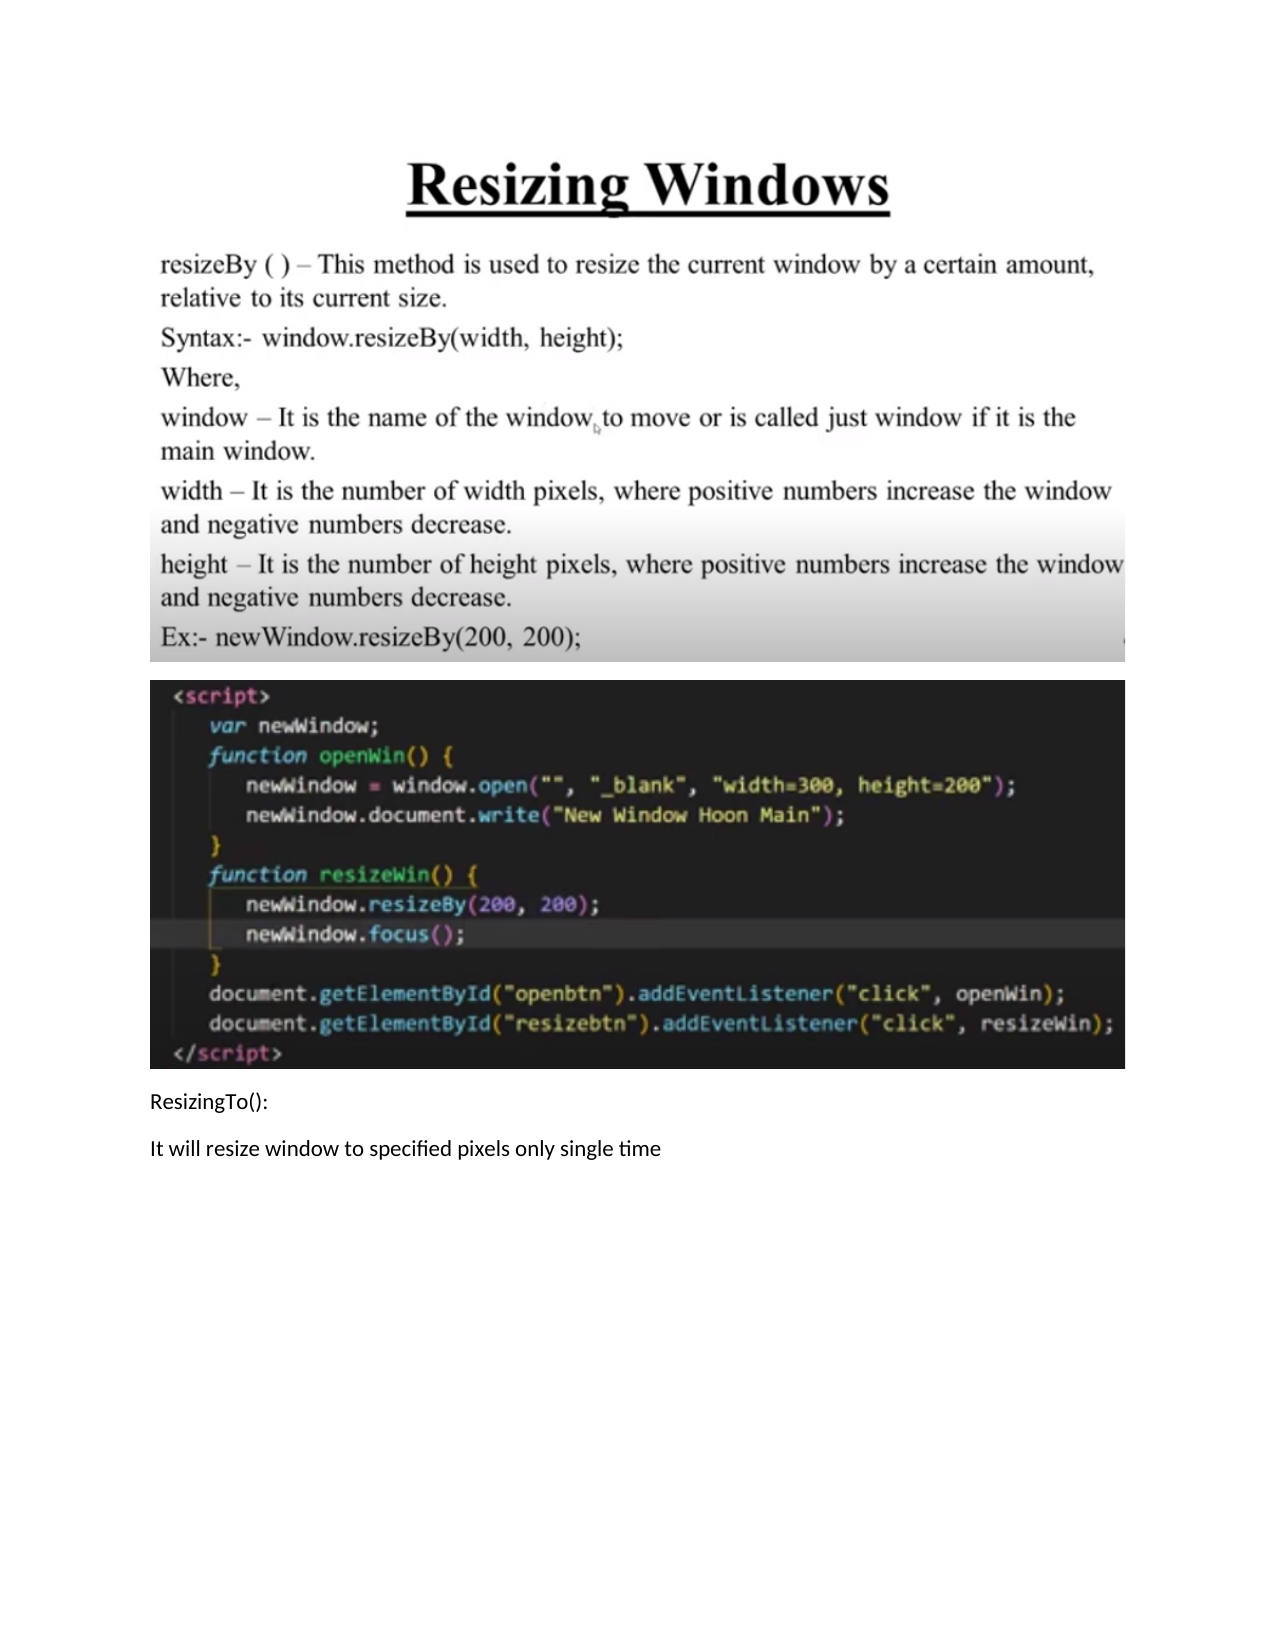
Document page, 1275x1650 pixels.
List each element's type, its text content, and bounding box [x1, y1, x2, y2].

picture [150, 680, 1125, 1069]
picture [150, 150, 1125, 662]
text ResizingTo(): [150, 1087, 1125, 1115]
text It will resize window to specified pixels only single time [150, 1134, 1125, 1162]
